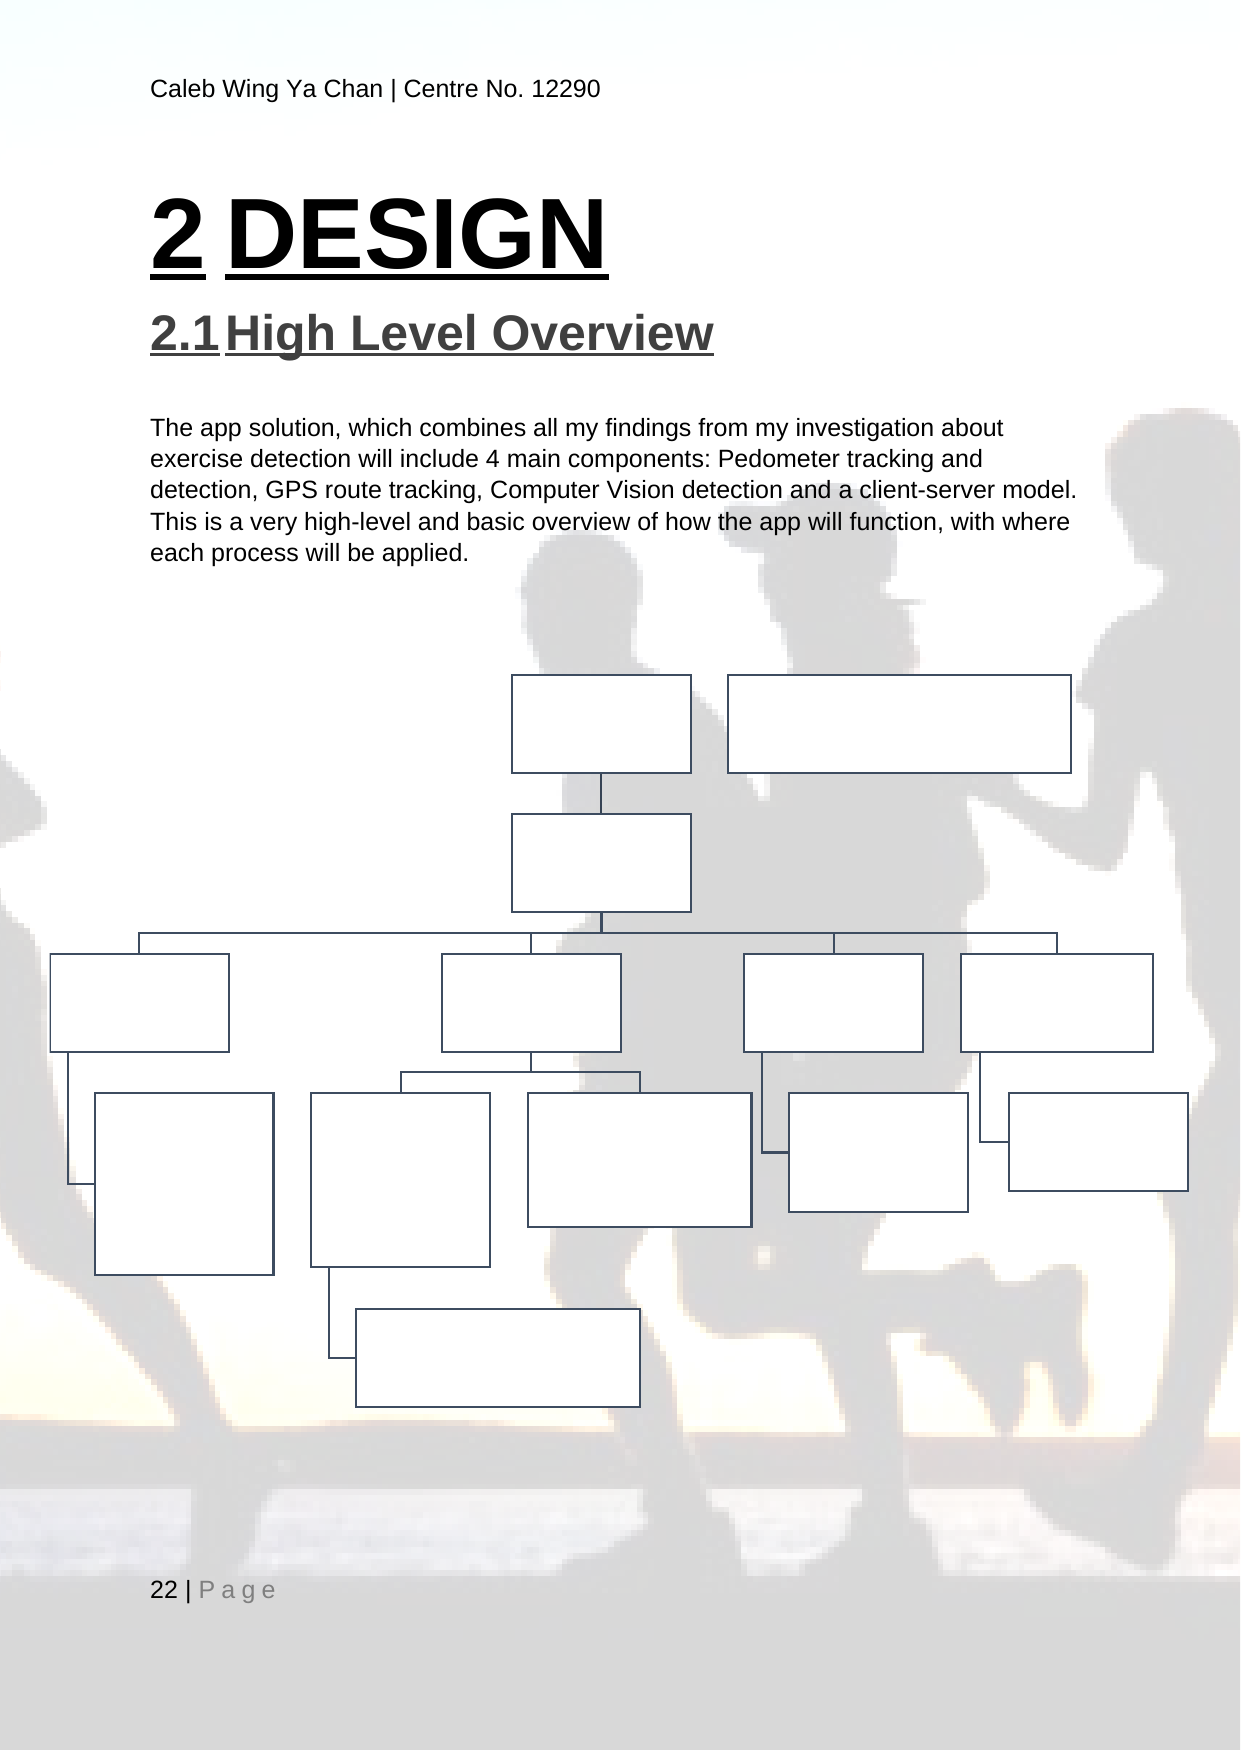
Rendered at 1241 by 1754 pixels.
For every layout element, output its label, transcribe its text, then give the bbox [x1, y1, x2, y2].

subtitle DESIGN [150, 175, 1090, 290]
subtitle High Level Overview [150, 303, 1090, 361]
text The app solution, which combines all my findings from my investigation about exercise detection will include 4 main components: Pedometer tracking and detection, GPS route tracking, Computer Vision detection and a client-server model. This is a very high-level and basic overview of how the app will function, with where each process will be applied. [150, 413, 1090, 566]
